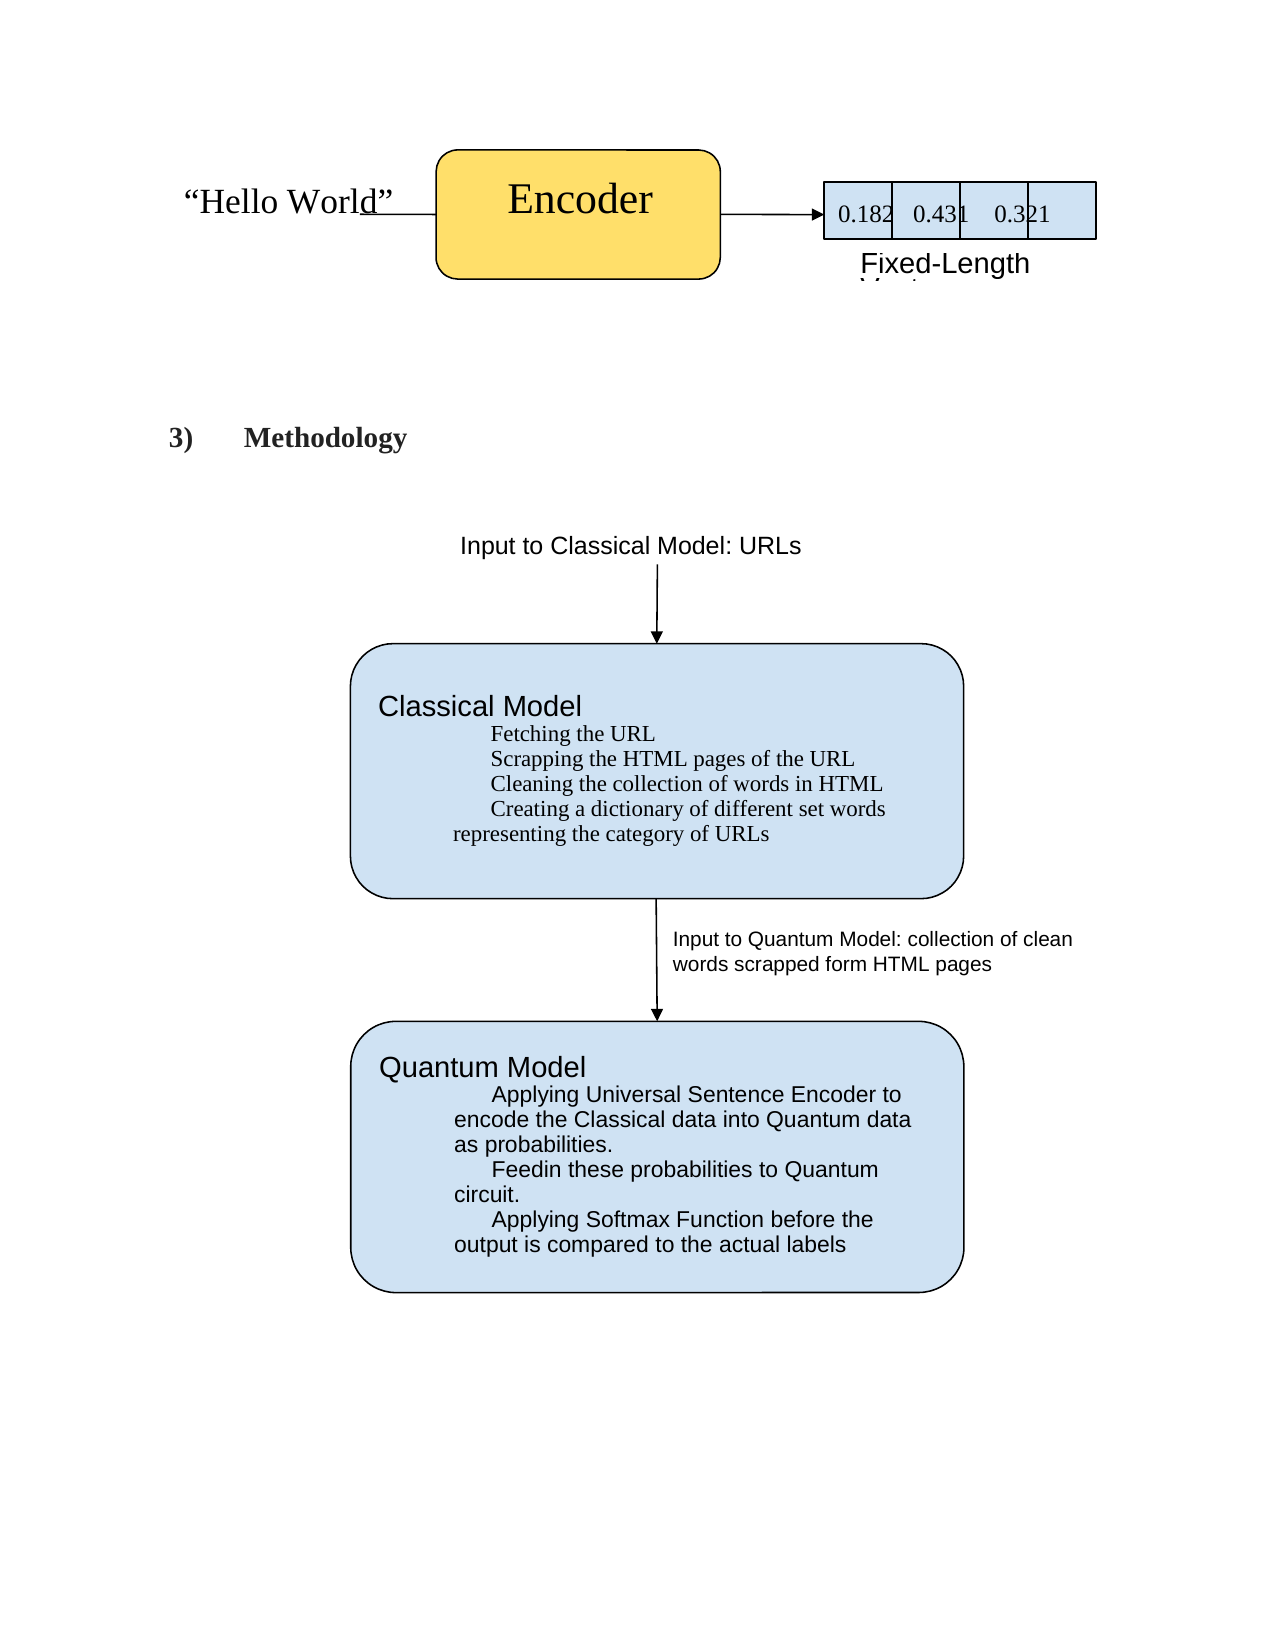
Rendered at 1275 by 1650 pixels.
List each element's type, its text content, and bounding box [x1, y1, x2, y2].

text 3) Methodology [169, 421, 1125, 454]
